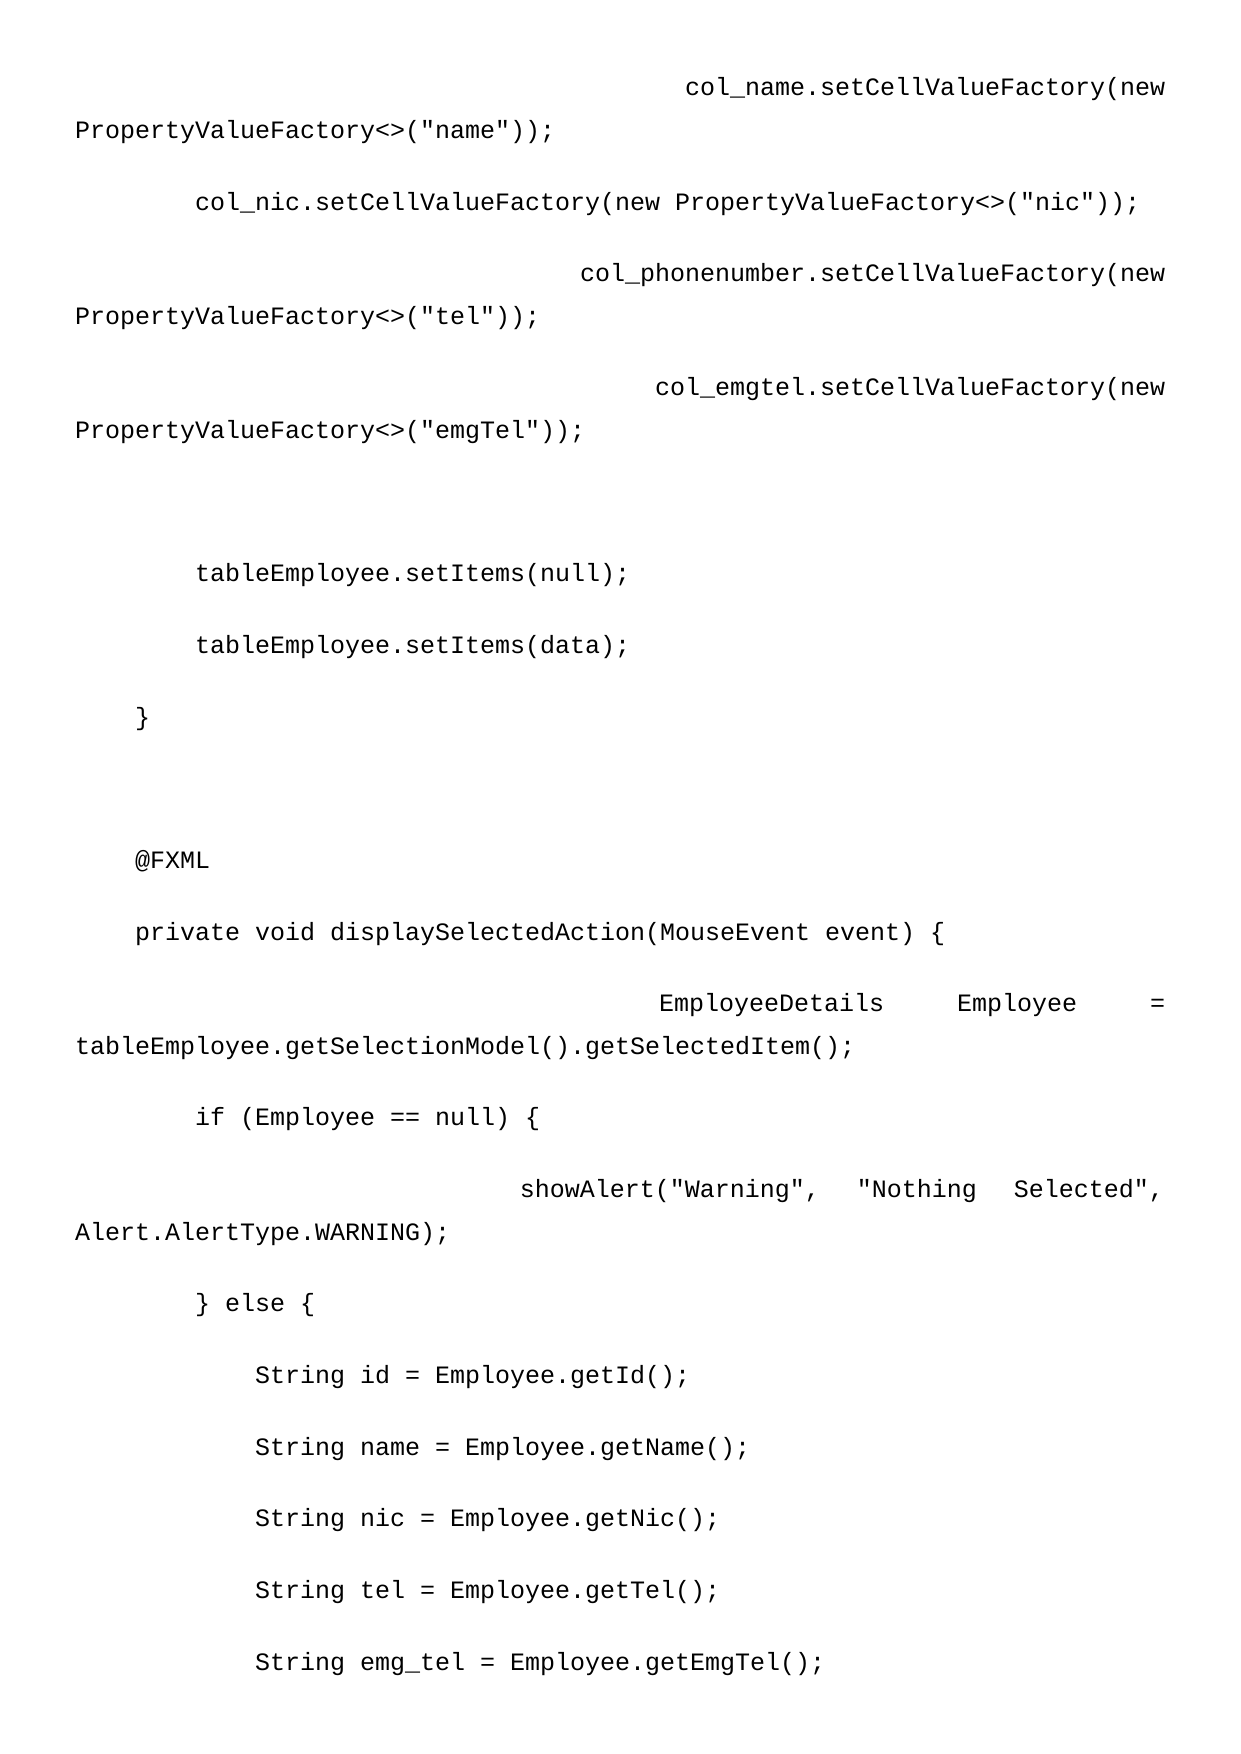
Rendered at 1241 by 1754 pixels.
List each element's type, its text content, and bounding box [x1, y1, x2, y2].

text String tel = Employee.getTel(); [75, 1577, 1165, 1606]
text col_emgtel.setCellValueFactory(new PropertyValueFactory<>("emgTel")); [75, 375, 1165, 446]
text showAlert("Warning", "Nothing Selected", Alert.AlertType.WARNING); [75, 1177, 1165, 1247]
text col_name.setCellValueFactory(new PropertyValueFactory<>("name")); [75, 75, 1165, 146]
text col_phonenumber.setCellValueFactory(new PropertyValueFactory<>("tel")); [75, 261, 1165, 332]
text @FXML [75, 847, 1165, 876]
text private void displaySelectedAction(MouseEvent event) { [75, 919, 1165, 947]
text String id = Employee.getId(); [75, 1362, 1165, 1391]
text } else { [75, 1291, 1165, 1319]
text String name = Employee.getName(); [75, 1434, 1165, 1462]
text col_nic.setCellValueFactory(new PropertyValueFactory<>("nic")); [75, 189, 1165, 217]
text if (Employee == null) { [75, 1105, 1165, 1133]
text } [75, 704, 1165, 732]
text tableEmployee.setItems(null); [75, 561, 1165, 589]
text String emg_tel = Employee.getEmgTel(); [75, 1649, 1165, 1677]
text EmployeeDetails Employee = tableEmployee.getSelectionModel().getSelectedItem(); [75, 991, 1165, 1062]
text tableEmployee.setItems(data); [75, 632, 1165, 661]
text String nic = Employee.getNic(); [75, 1506, 1165, 1534]
